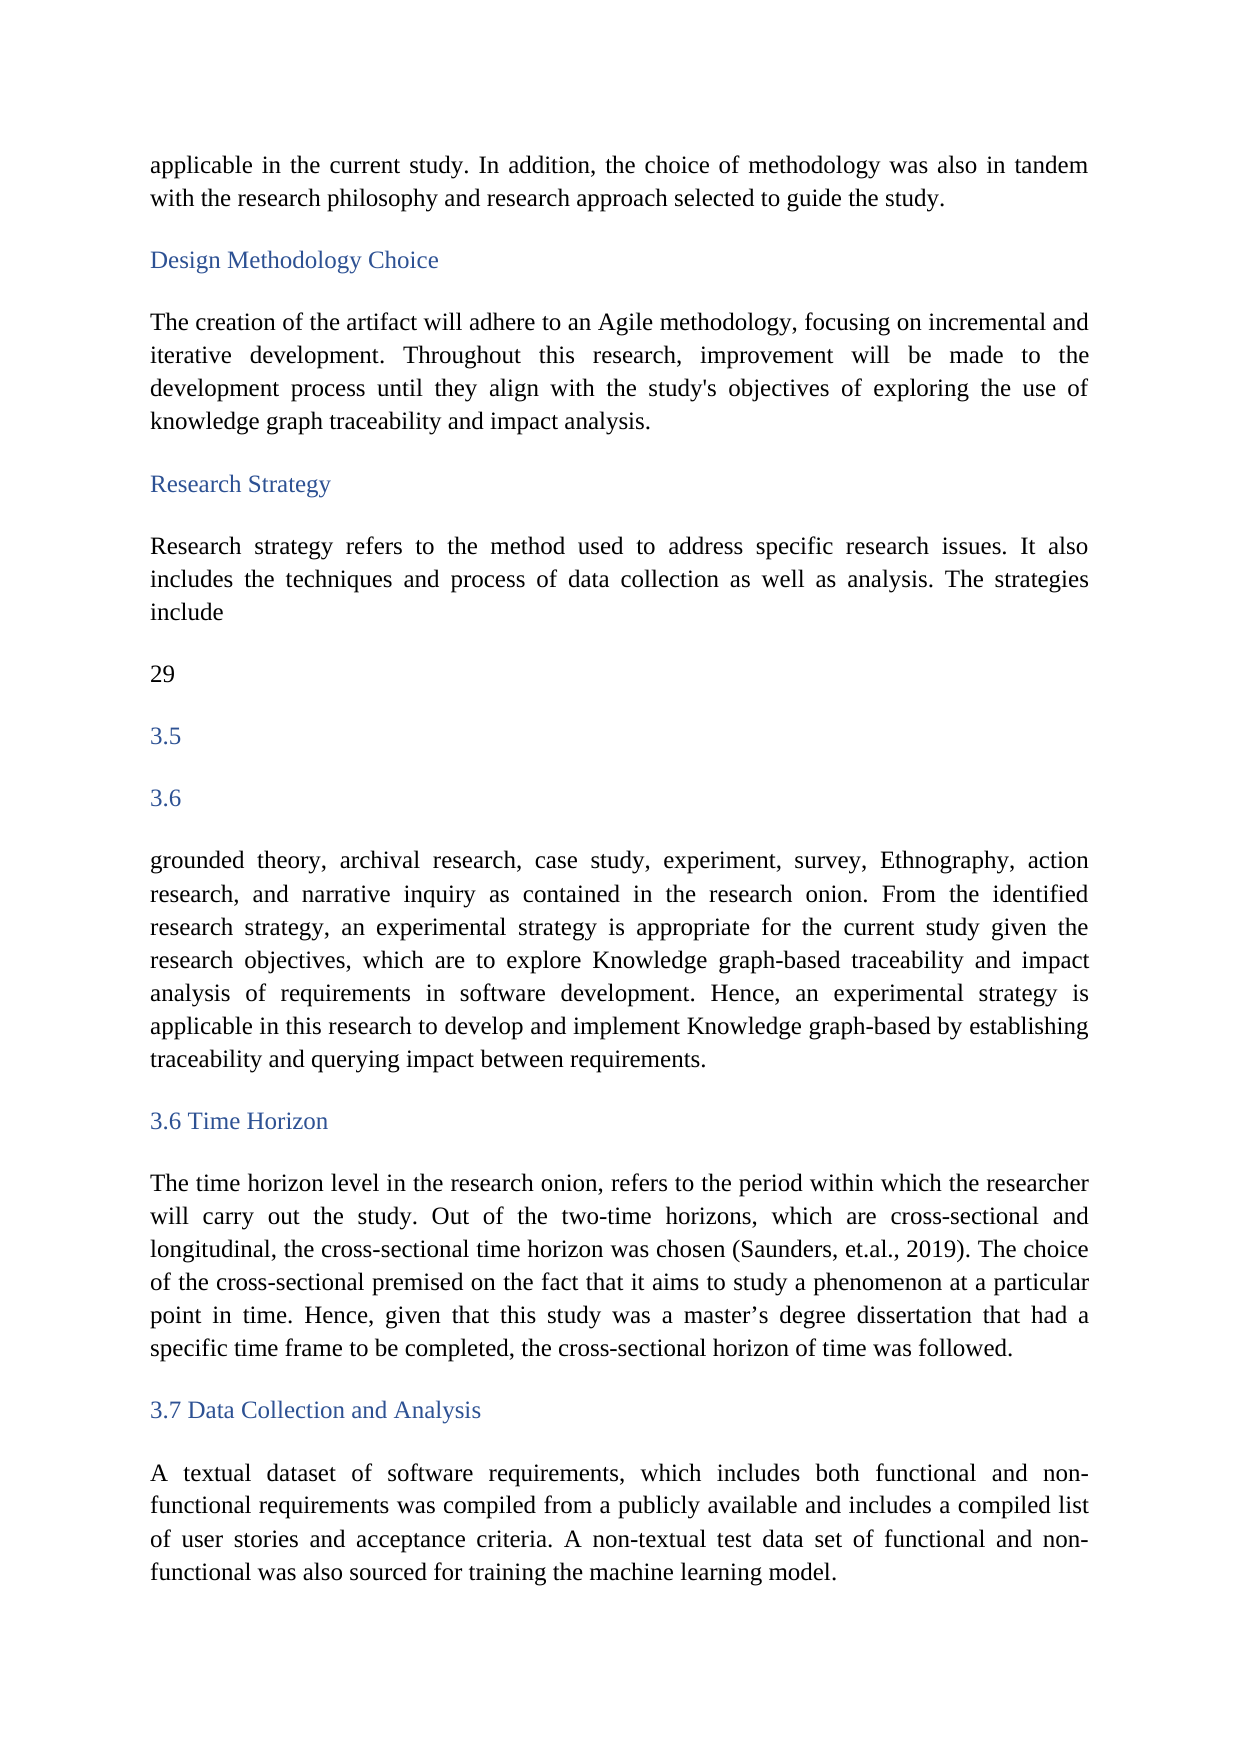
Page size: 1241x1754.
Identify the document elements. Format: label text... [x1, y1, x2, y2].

text grounded theory, archival research, case study, experiment, survey, Ethnography, action research, and narrative inquiry as contained in the research onion. From the identified research strategy, an experimental strategy is appropriate for the current study given the research objectives, which are to explore Knowledge graph-based traceability and impact analysis of requirements in software development. Hence, an experimental strategy is applicable in this research to develop and implement Knowledge graph-based by establishing traceability and querying impact between requirements. [150, 846, 1090, 1072]
text 3.6 Time Horizon [150, 1106, 1090, 1135]
text Research Strategy [150, 469, 1090, 497]
text Design Methodology Choice [150, 245, 1090, 274]
text 3.7 Data Collection and Analysis [150, 1395, 1090, 1424]
text A textual dataset of software requirements, which includes both functional and non-functional requirements was compiled from a publicly available and includes a compiled list of user stories and acceptance criteria. A non-textual test data set of functional and non- functional was also sourced for training the machine learning model. [150, 1458, 1090, 1585]
text 3.6 [150, 783, 1090, 812]
text Research strategy refers to the method used to address specific research issues. It also includes the techniques and process of data collection as well as analysis. The strategies include [150, 531, 1090, 626]
text 3.5 [150, 721, 1090, 750]
text 29 [150, 659, 1090, 688]
text The creation of the artifact will adhere to an Agile methodology, focusing on incremental and iterative development. Throughout this research, improvement will be made to the development process until they align with the study's objectives of exploring the use of knowledge graph traceability and impact analysis. [150, 307, 1090, 435]
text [150, 150, 1090, 212]
text The time horizon level in the research onion, refers to the period within which the researcher will carry out the study. Out of the two-time horizons, which are cross-sectional and longitudinal, the cross-sectional time horizon was chosen (Saunders, et.al., 2019). The choice of the cross-sectional premised on the fact that it aims to study a phenomenon at a particular point in time. Hence, given that this study was a master’s degree dissertation that had a specific time frame to be completed, the cross-sectional horizon of time was followed. [150, 1168, 1090, 1362]
